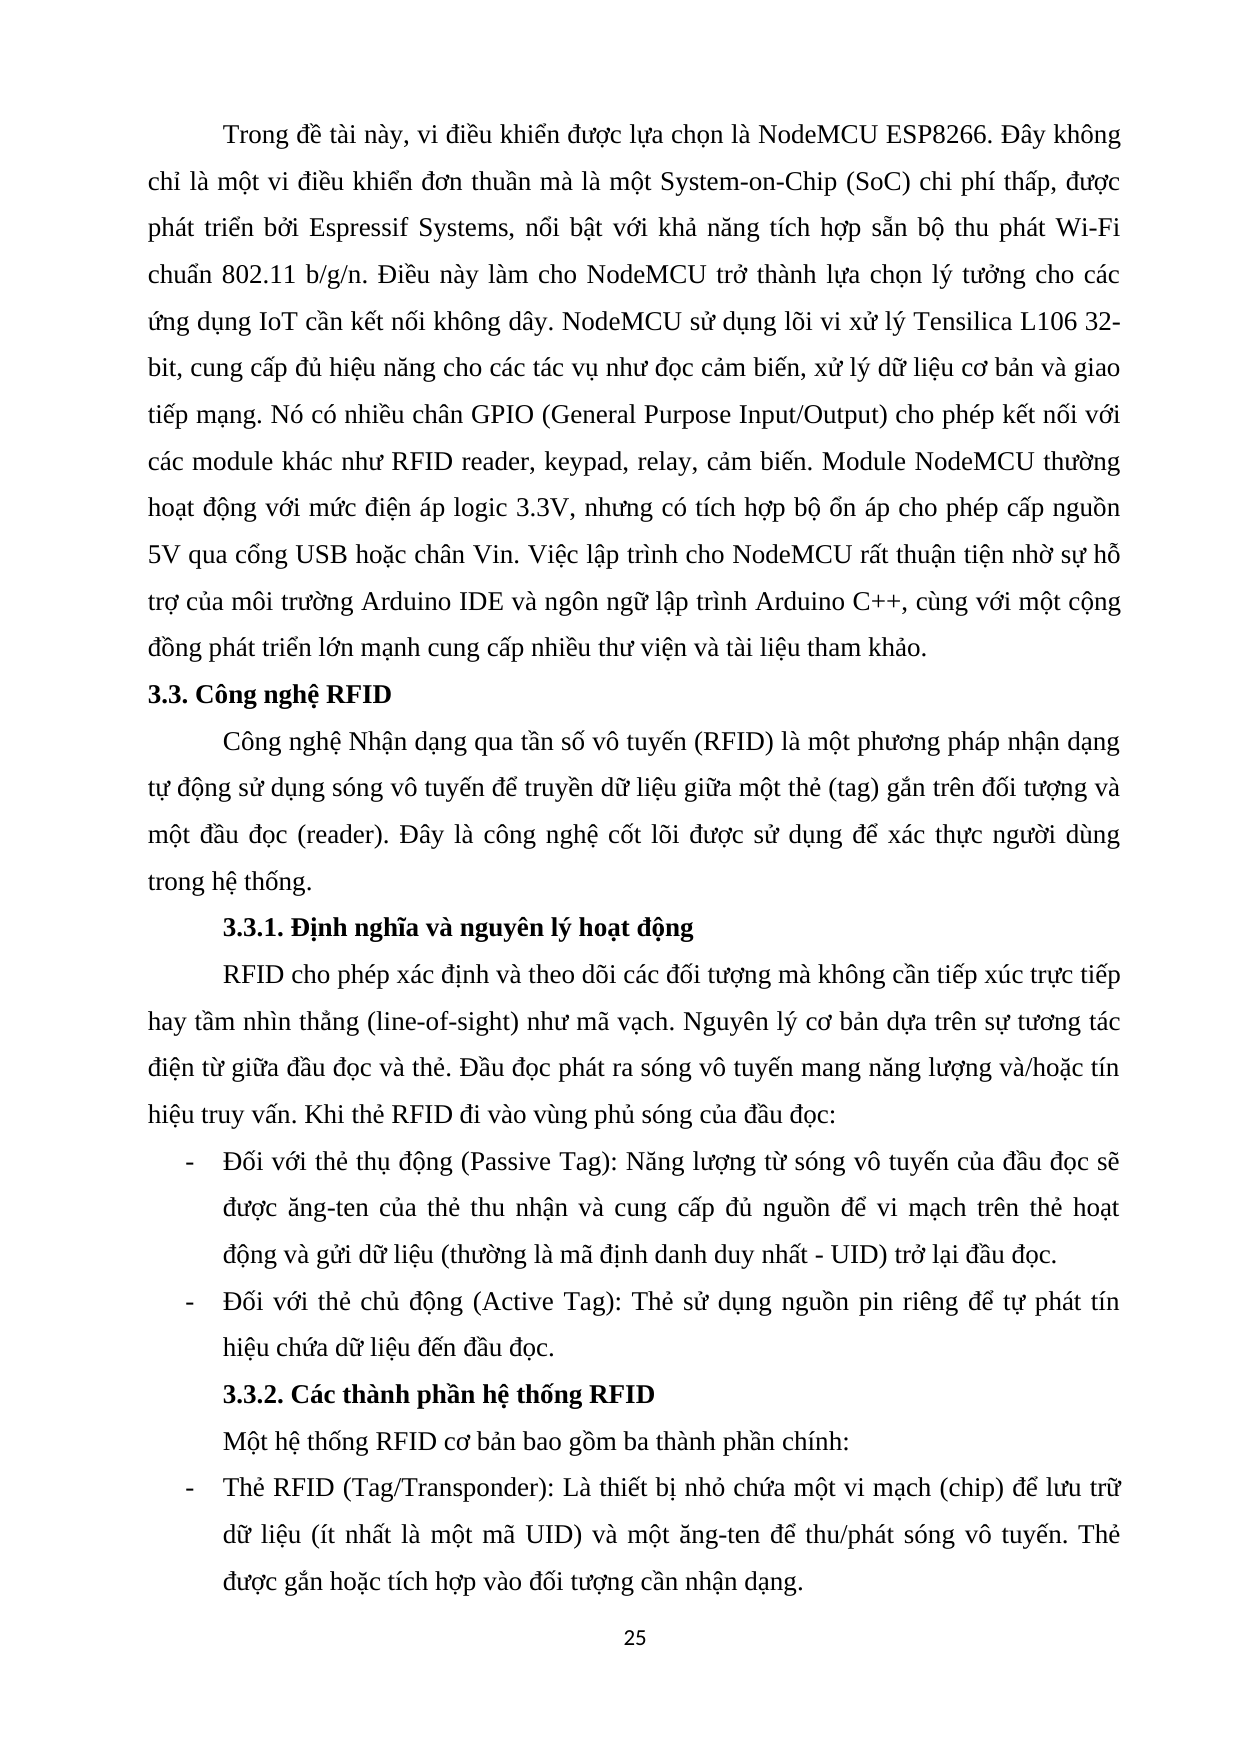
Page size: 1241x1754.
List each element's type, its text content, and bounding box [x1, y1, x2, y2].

list Đối với thẻ thụ động (Passive Tag): Năng lượng từ sóng vô tuyến của đầu đọc sẽ được ăng-ten của thẻ thu nhận và cung cấp đủ nguồn để vi mạch trên thẻ hoạt động và gửi dữ liệu (thường là mã định danh duy nhất - UID) trở lại đầu đọc. [185, 1145, 1122, 1269]
text 3.3. Công nghệ RFID [148, 678, 1122, 709]
text Một hệ thống RFID cơ bản bao gồm ba thành phần chính: [148, 1425, 1122, 1456]
text Trong đề tài này, vi điều khiển được lựa chọn là NodeMCU ESP8266. Đây không chỉ là một vi điều khiển đơn thuần mà là một System-on-Chip (SoC) chi phí thấp, được phát triển bởi Espressif Systems, nổi bật với khả năng tích hợp sẵn bộ thu phát Wi-Fi chuẩn 802.11 b/g/n. Điều này làm cho NodeMCU trở thành lựa chọn lý tưởng cho các ứng dụng IoT cần kết nối không dây. NodeMCU sử dụng lõi vi xử lý Tensilica L106 32-bit, cung cấp đủ hiệu năng cho các tác vụ như đọc cảm biến, xử lý dữ liệu cơ bản và giao tiếp mạng. Nó có nhiều chân GPIO (General Purpose Input/Output) cho phép kết nối với các module khác như RFID reader, keypad, relay, cảm biến. Module NodeMCU thường hoạt động với mức điện áp logic 3.3V, nhưng có tích hợp bộ ổn áp cho phép cấp nguồn 5V qua cổng USB hoặc chân Vin. Việc lập trình cho NodeMCU rất thuận tiện nhờ sự hỗ trợ của môi trường Arduino IDE và ngôn ngữ lập trình Arduino C++, cùng với một cộng đồng phát triển lớn mạnh cung cấp nhiều thư viện và tài liệu tham khảo. [148, 118, 1122, 663]
text Công nghệ Nhận dạng qua tần số vô tuyến (RFID) là một phương pháp nhận dạng tự động sử dụng sóng vô tuyến để truyền dữ liệu giữa một thẻ (tag) gắn trên đối tượng và một đầu đọc (reader). Đây là công nghệ cốt lõi được sử dụng để xác thực người dùng trong hệ thống. [148, 725, 1122, 896]
text RFID cho phép xác định và theo dõi các đối tượng mà không cần tiếp xúc trực tiếp hay tầm nhìn thẳng (line-of-sight) như mã vạch. Nguyên lý cơ bản dựa trên sự tương tác điện từ giữa đầu đọc và thẻ. Đầu đọc phát ra sóng vô tuyến mang năng lượng và/hoặc tín hiệu truy vấn. Khi thẻ RFID đi vào vùng phủ sóng của đầu đọc: [148, 958, 1122, 1129]
list Thẻ RFID (Tag/Transponder): Là thiết bị nhỏ chứa một vi mạch (chip) để lưu trữ dữ liệu (ít nhất là một mã UID) và một ăng-ten để thu/phát sóng vô tuyến. Thẻ được gắn hoặc tích hợp vào đối tượng cần nhận dạng. [185, 1471, 1122, 1596]
list Đối với thẻ chủ động (Active Tag): Thẻ sử dụng nguồn pin riêng để tự phát tín hiệu chứa dữ liệu đến đầu đọc. [185, 1285, 1122, 1363]
text 3.3.1. Định nghĩa và nguyên lý hoạt động [148, 911, 1122, 943]
text 3.3.2. Các thành phần hệ thống RFID [148, 1378, 1122, 1409]
